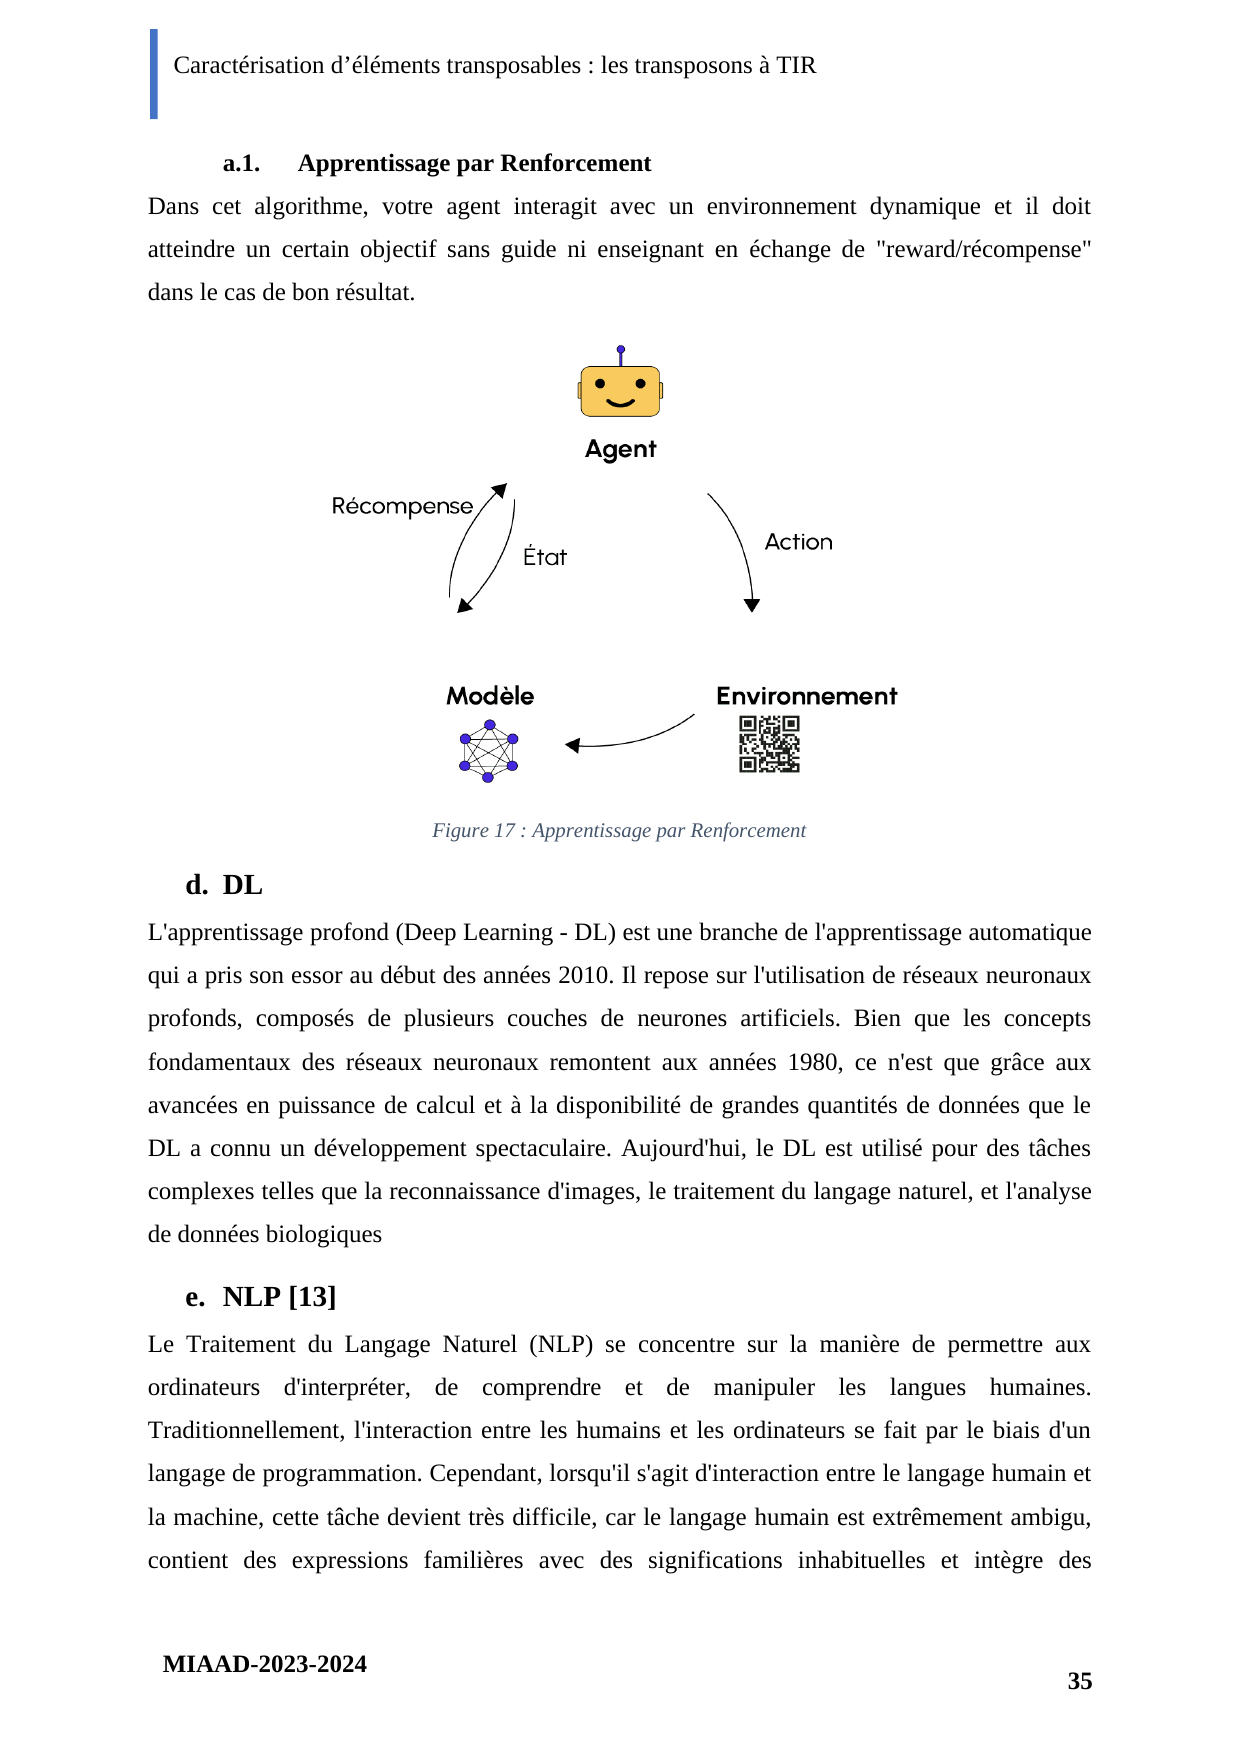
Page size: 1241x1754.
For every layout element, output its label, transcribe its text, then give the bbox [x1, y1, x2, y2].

text Figure 17 : Apprentissage par Renforcement [148, 818, 1093, 842]
text L'apprentissage profond (Deep Learning - DL) est une branche de l'apprentissage automatique qui a pris son essor au début des années 2010. Il repose sur l'utilisation de réseaux neuronaux profonds, composés de plusieurs couches de neurones artificiels. Bien que les concepts fondamentaux des réseaux neuronaux remontent aux années 1980, ce n'est que grâce aux avancées en puissance de calcul et à la disponibilité de grandes quantités de données que le DL a connu un développement spectaculaire. Aujourd'hui, le DL est utilisé pour des tâches complexes telles que la reconnaissance d'images, le traitement du langage naturel, et l'analyse de données biologiques [148, 917, 1093, 1248]
subtitle NLP [13] [185, 1279, 1093, 1312]
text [148, 1329, 1093, 1573]
text Dans cet algorithme, votre agent interagit avec un environnement dynamique et il doit atteindre un certain objectif sans guide ni enseignant en échange de "reward/récompense" dans le cas de bon résultat. [148, 191, 1093, 306]
subtitle Apprentissage par Renforcement [260, 148, 1093, 176]
picture [295, 336, 945, 787]
subtitle DL [185, 867, 1093, 900]
